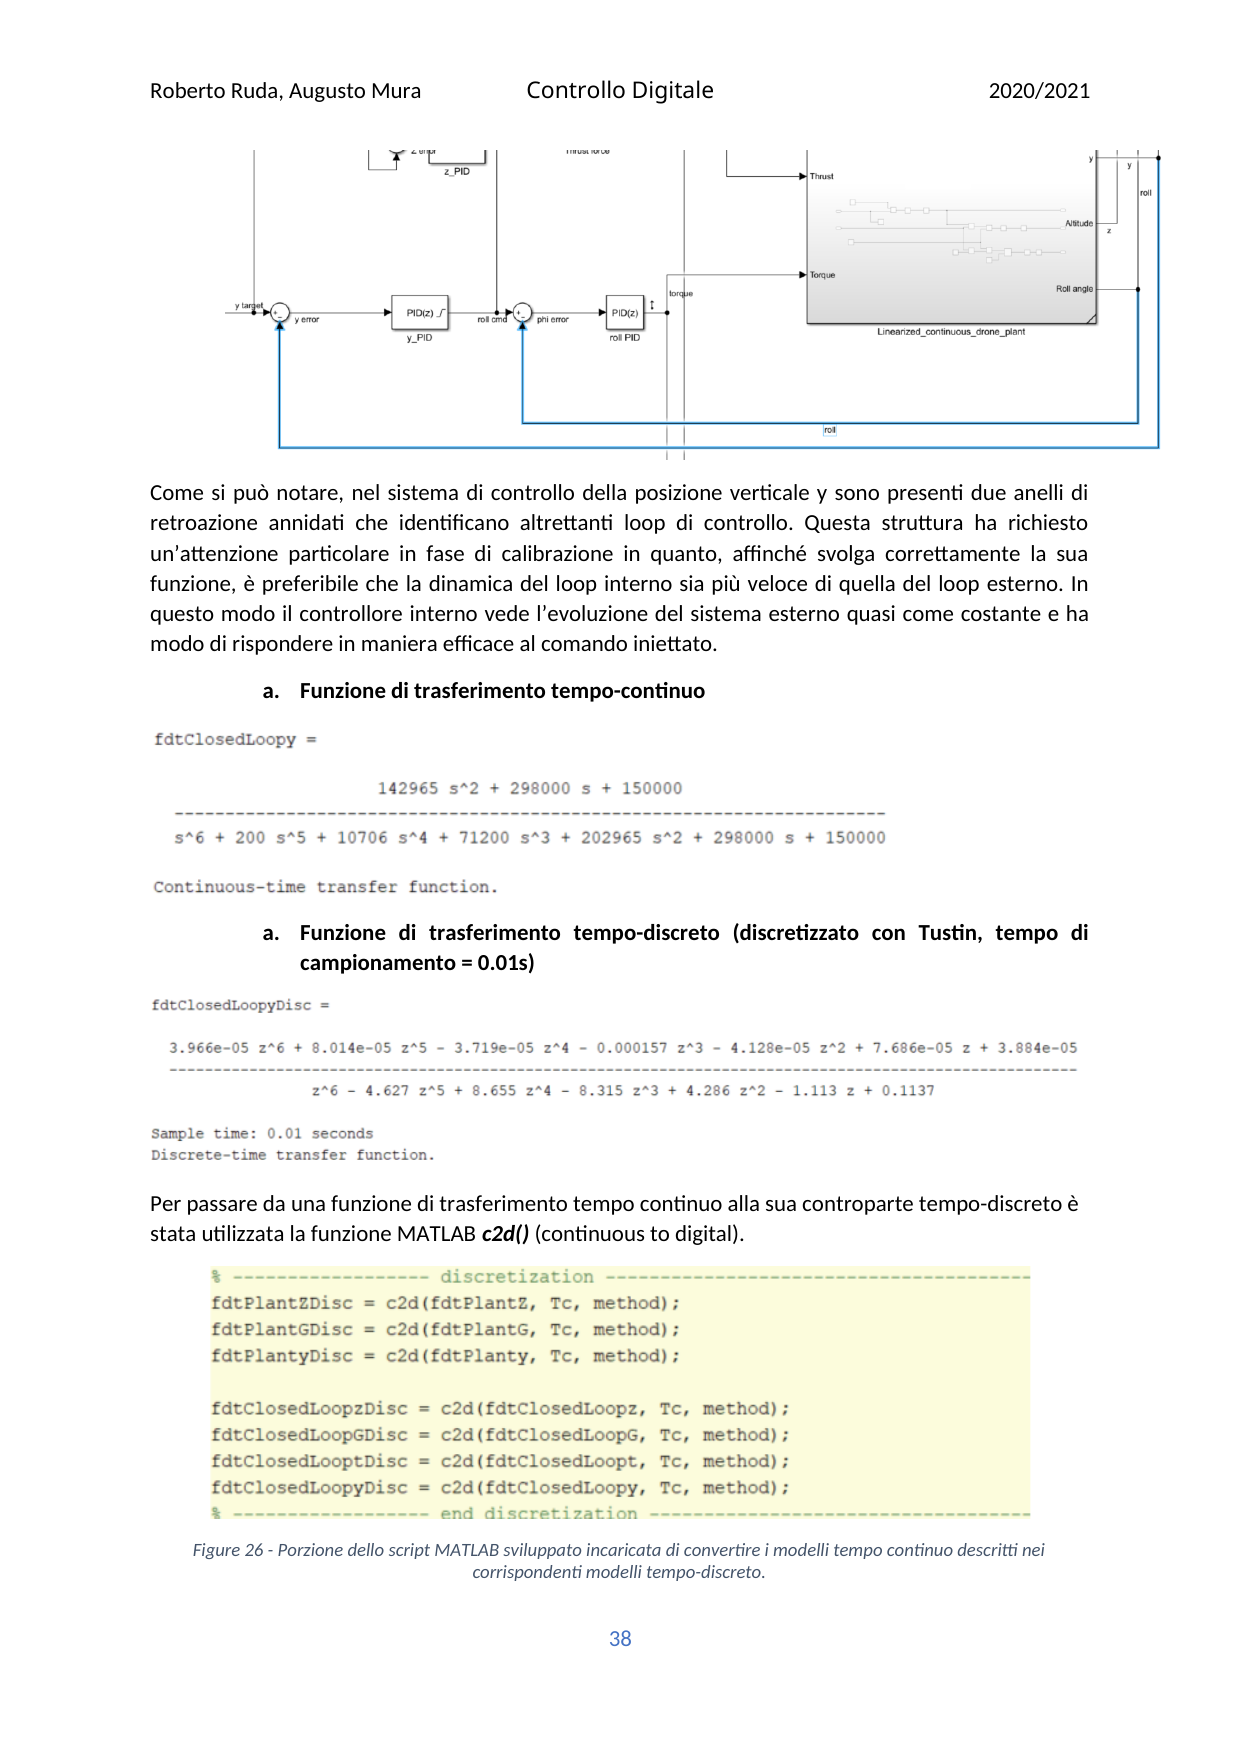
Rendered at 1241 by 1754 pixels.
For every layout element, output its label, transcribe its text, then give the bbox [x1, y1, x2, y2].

list Funzione di trasferimento tempo-discreto (discretizzato con Tustin, tempo di campionamento = 0.01s) [262, 918, 1090, 976]
text Come si può notare, nel sistema di controllo della posizione verticale y sono presenti due anelli di retroazione annidati che identificano altrettanti loop di controllo. Questa struttura ha richiesto un’attenzione particolare in fase di calibrazione in quanto, affinché svolga correttamente la sua funzione, è preferibile che la dinamica del loop interno sia più veloce di quella del loop esterno. In questo modo il controllore interno vede l’evoluzione del sistema esterno quasi come costante e ha modo di rispondere in maniera efficace al comando iniettato. [150, 478, 1090, 657]
picture [225, 150, 1166, 460]
list Funzione di trasferimento tempo-continuo [262, 676, 1090, 704]
picture [150, 994, 1091, 1170]
text Per passare da una funzione di trasferimento tempo continuo alla sua controparte tempo-discreto è stata utilizzata la funzione MATLAB c2d() (continuous to digital). [150, 1189, 1090, 1247]
picture [209, 1266, 1031, 1519]
picture [150, 722, 899, 900]
text Figure 26 - Porzione dello script MATLAB sviluppato incaricata di convertire i modelli tempo continuo descritti nei corrispondenti modelli tempo-discreto. [150, 1538, 1090, 1584]
